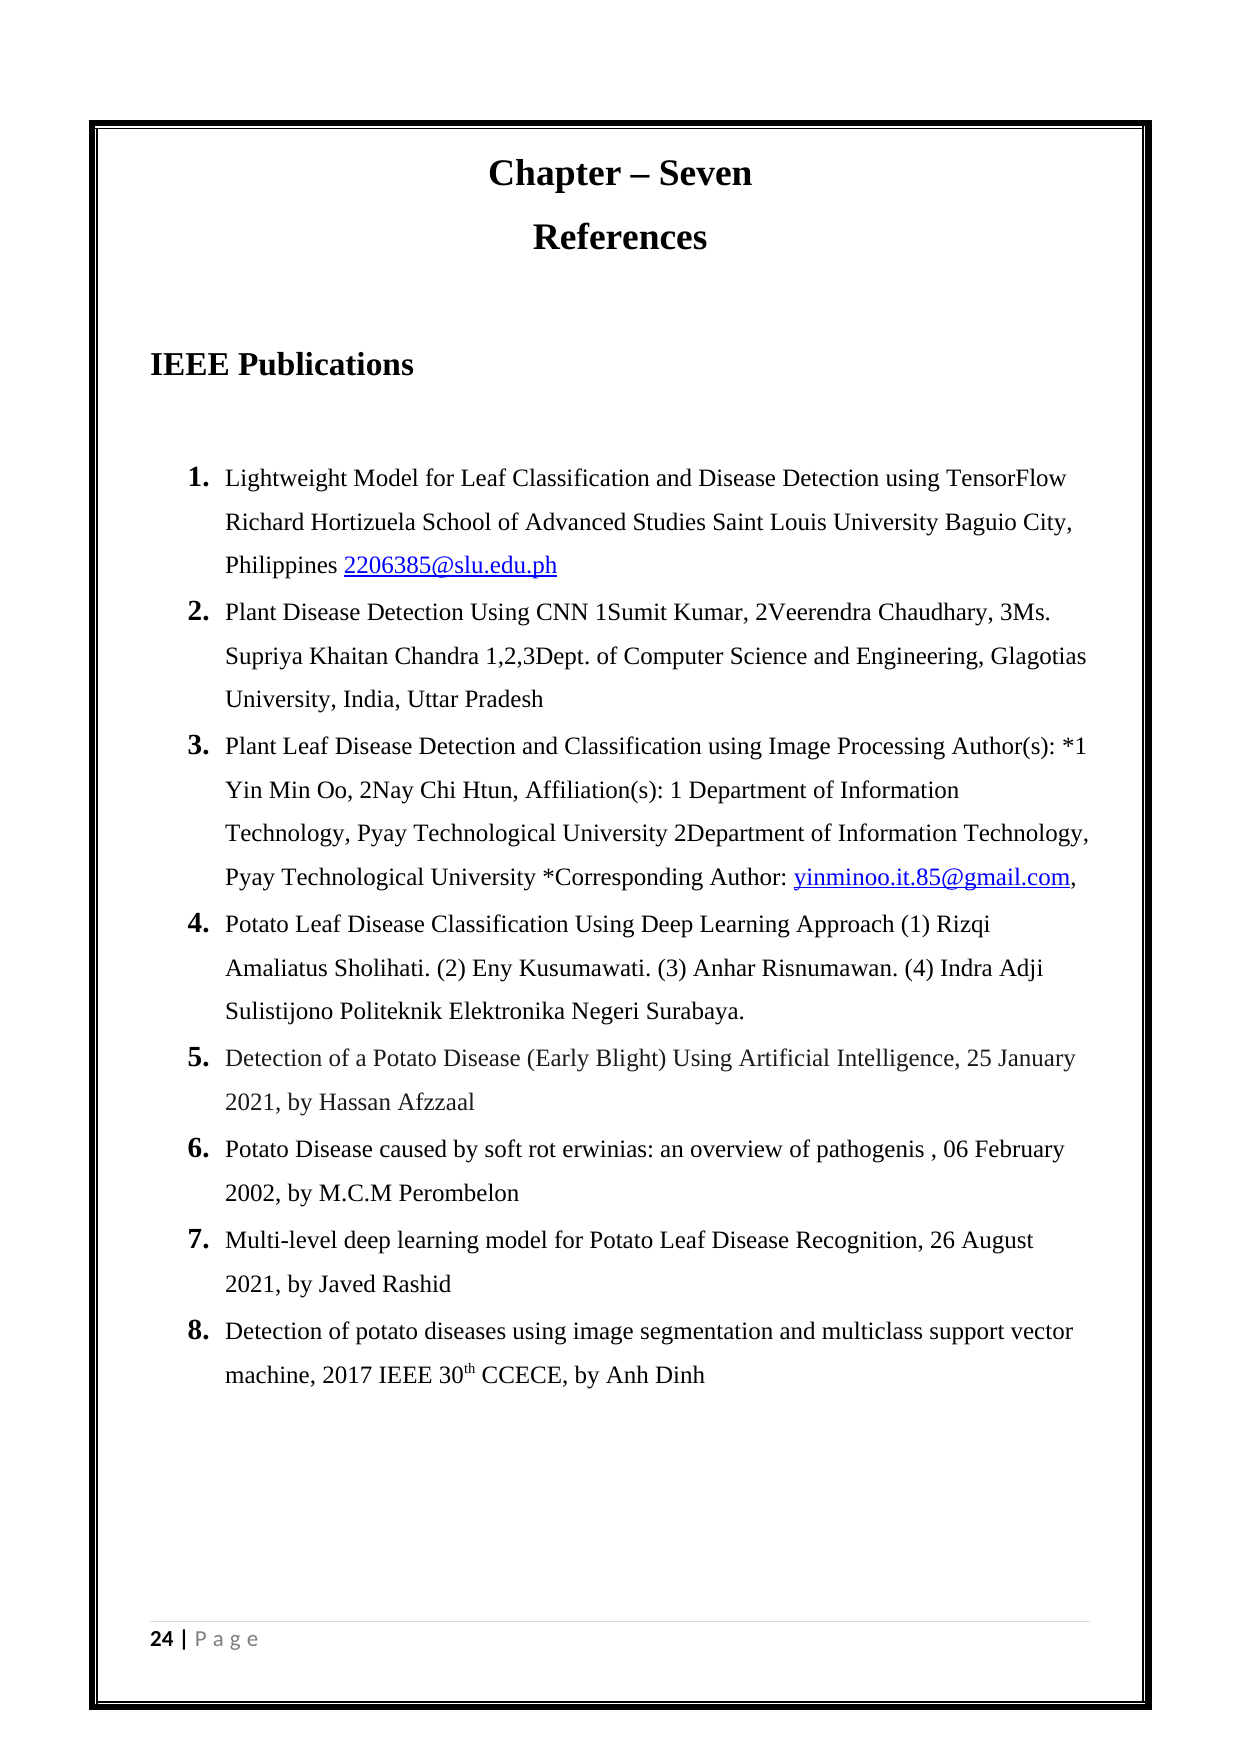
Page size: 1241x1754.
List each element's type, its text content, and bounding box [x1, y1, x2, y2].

list Detection of a Potato Disease (Early Blight) Using Artificial Intelligence, 25 January 2021, by Hassan Afzzaal [187, 1039, 1090, 1116]
list Lightweight Model for Leaf Classification and Disease Detection using TensorFlow Richard Hortizuela School of Advanced Studies Saint Louis University Baguio City, Philippines 2206385@slu.edu.ph [187, 459, 1090, 579]
list Potato Disease caused by soft rot erwinias: an overview of pathogenis , 06 February 2002, by M.C.M Perombelon [187, 1130, 1090, 1207]
list Plant Leaf Disease Detection and Classification using Image Processing Author(s): *1 Yin Min Oo, 2Nay Chi Htun, Affiliation(s): 1 Department of Information Technology, Pyay Technological University 2Department of Information Technology, Pyay Technological University *Corresponding Author: yinminoo.it.85@gmail.com, [187, 727, 1090, 890]
text References [150, 215, 1090, 258]
list Potato Leaf Disease Classification Using Deep Learning Approach (1) Rizqi Amaliatus Sholihati. (2) Eny Kusumawati. (3) Anhar Risnumawan. (4) Indra Adji Sulistijono Politeknik Elektronika Negeri Surabaya. [187, 905, 1090, 1024]
list Multi-level deep learning model for Potato Leaf Disease Recognition, 26 August 2021, by Javed Rashid [187, 1221, 1090, 1298]
list Plant Disease Detection Using CNN 1Sumit Kumar, 2Veerendra Chaudhary, 3Ms. Supriya Khaitan Chandra 1,2,3Dept. of Computer Science and Engineering, Glagotias University, India, Uttar Pradesh [187, 593, 1090, 713]
text IEEE Publications [150, 344, 1090, 382]
list Detection of potato diseases using image segmentation and multiclass support vector machine, 2017 IEEE 30th CCECE, by Anh Dinh [187, 1312, 1090, 1389]
text Chapter – Seven [150, 150, 1090, 193]
